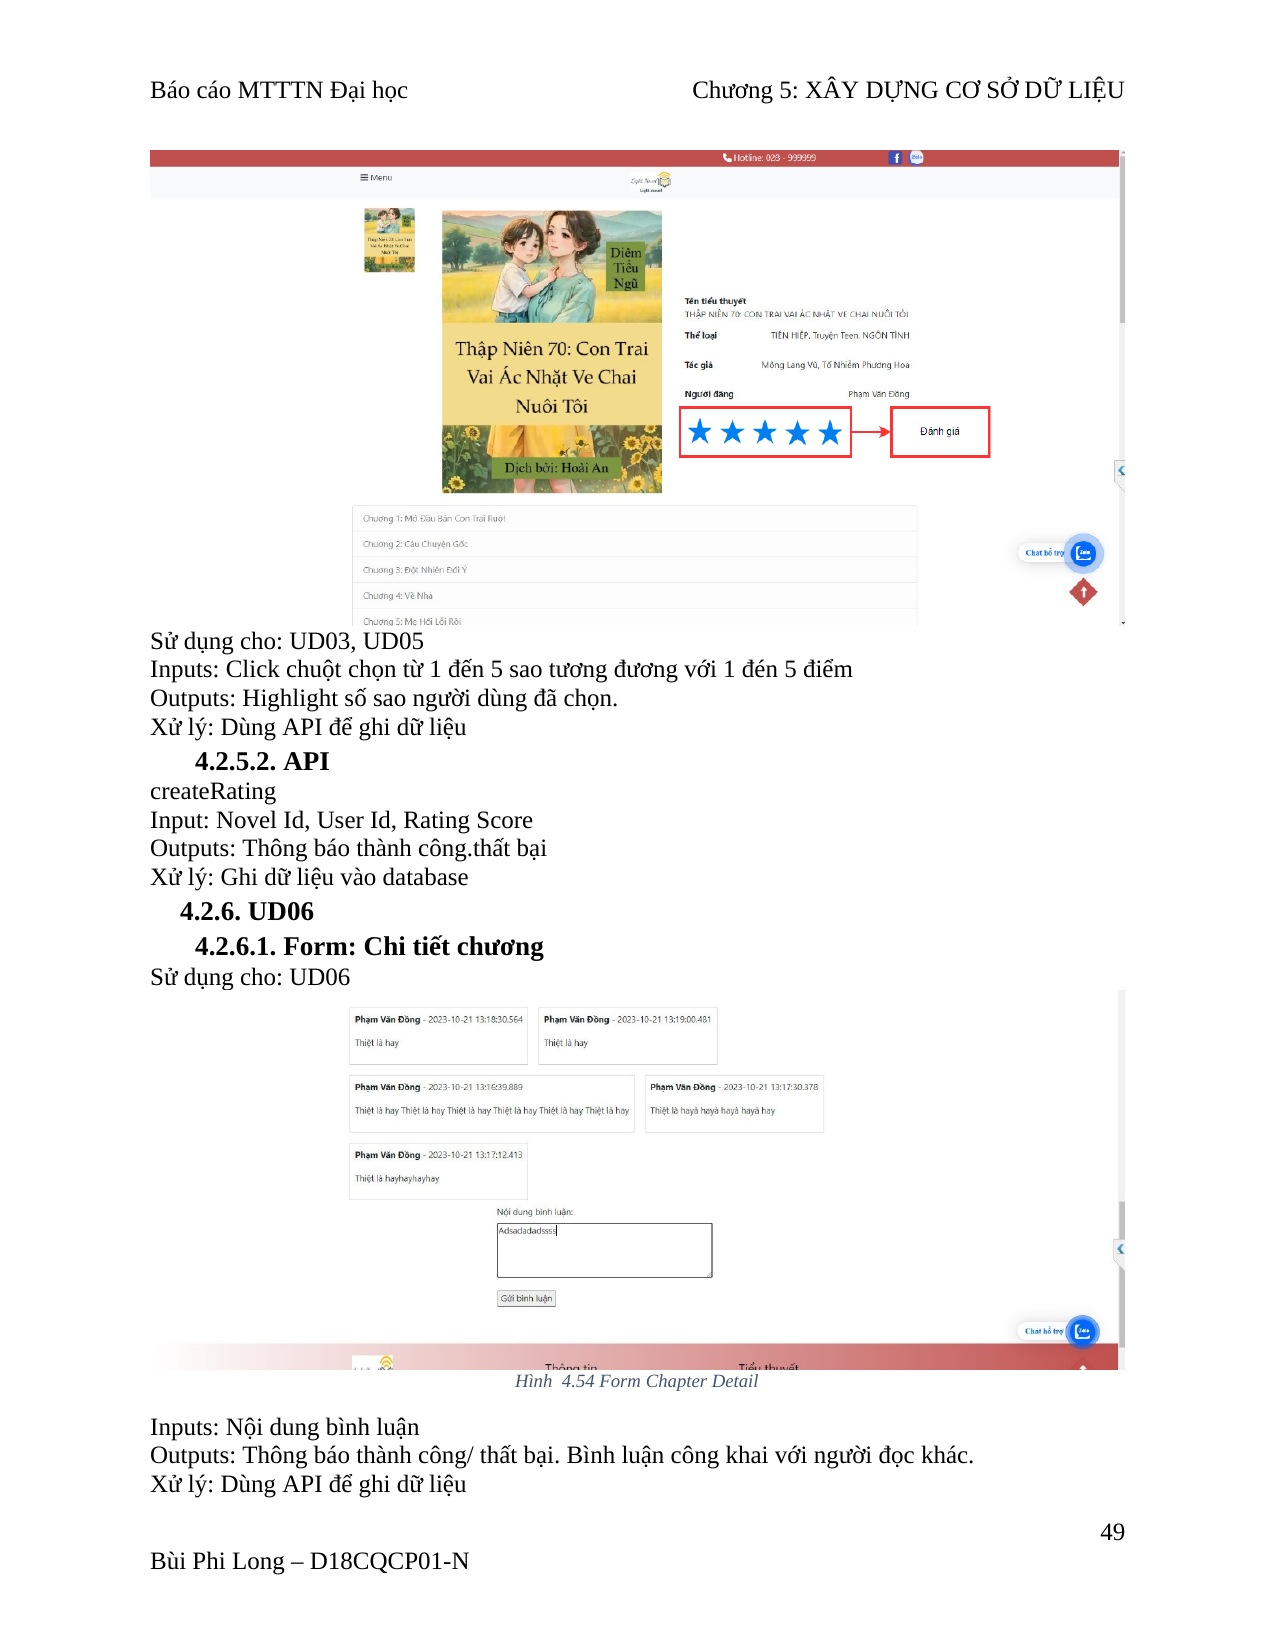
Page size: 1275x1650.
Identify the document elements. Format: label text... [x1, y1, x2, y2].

subtitle Form: Chi tiết chương [195, 931, 1125, 962]
picture [150, 990, 1125, 1370]
text Outputs: Highlight số sao người dùng đã chọn. [150, 683, 1125, 712]
text Xử lý: Dùng API để ghi dữ liệu [150, 712, 1125, 741]
picture [150, 150, 1125, 626]
text Sử dụng cho: UD03, UD05 [150, 626, 1125, 654]
text Inputs: Click chuột chọn từ 1 đến 5 sao tương đương với 1 đén 5 điểm [150, 654, 1125, 683]
text Xử lý: Dùng API để ghi dữ liệu [150, 1469, 1125, 1498]
text Outputs: Thông báo thành công.thất bại [150, 833, 1125, 862]
text Xử lý: Ghi dữ liệu vào database [150, 862, 1125, 891]
subtitle UD06 [180, 895, 1125, 926]
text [150, 1441, 1125, 1469]
text Inputs: Nội dung bình luận [150, 1412, 1125, 1441]
text Sử dụng cho: UD06 [150, 962, 1125, 990]
subtitle API [195, 745, 1125, 776]
text Input: Novel Id, User Id, Rating Score [150, 805, 1125, 833]
text createRating [150, 776, 1125, 805]
